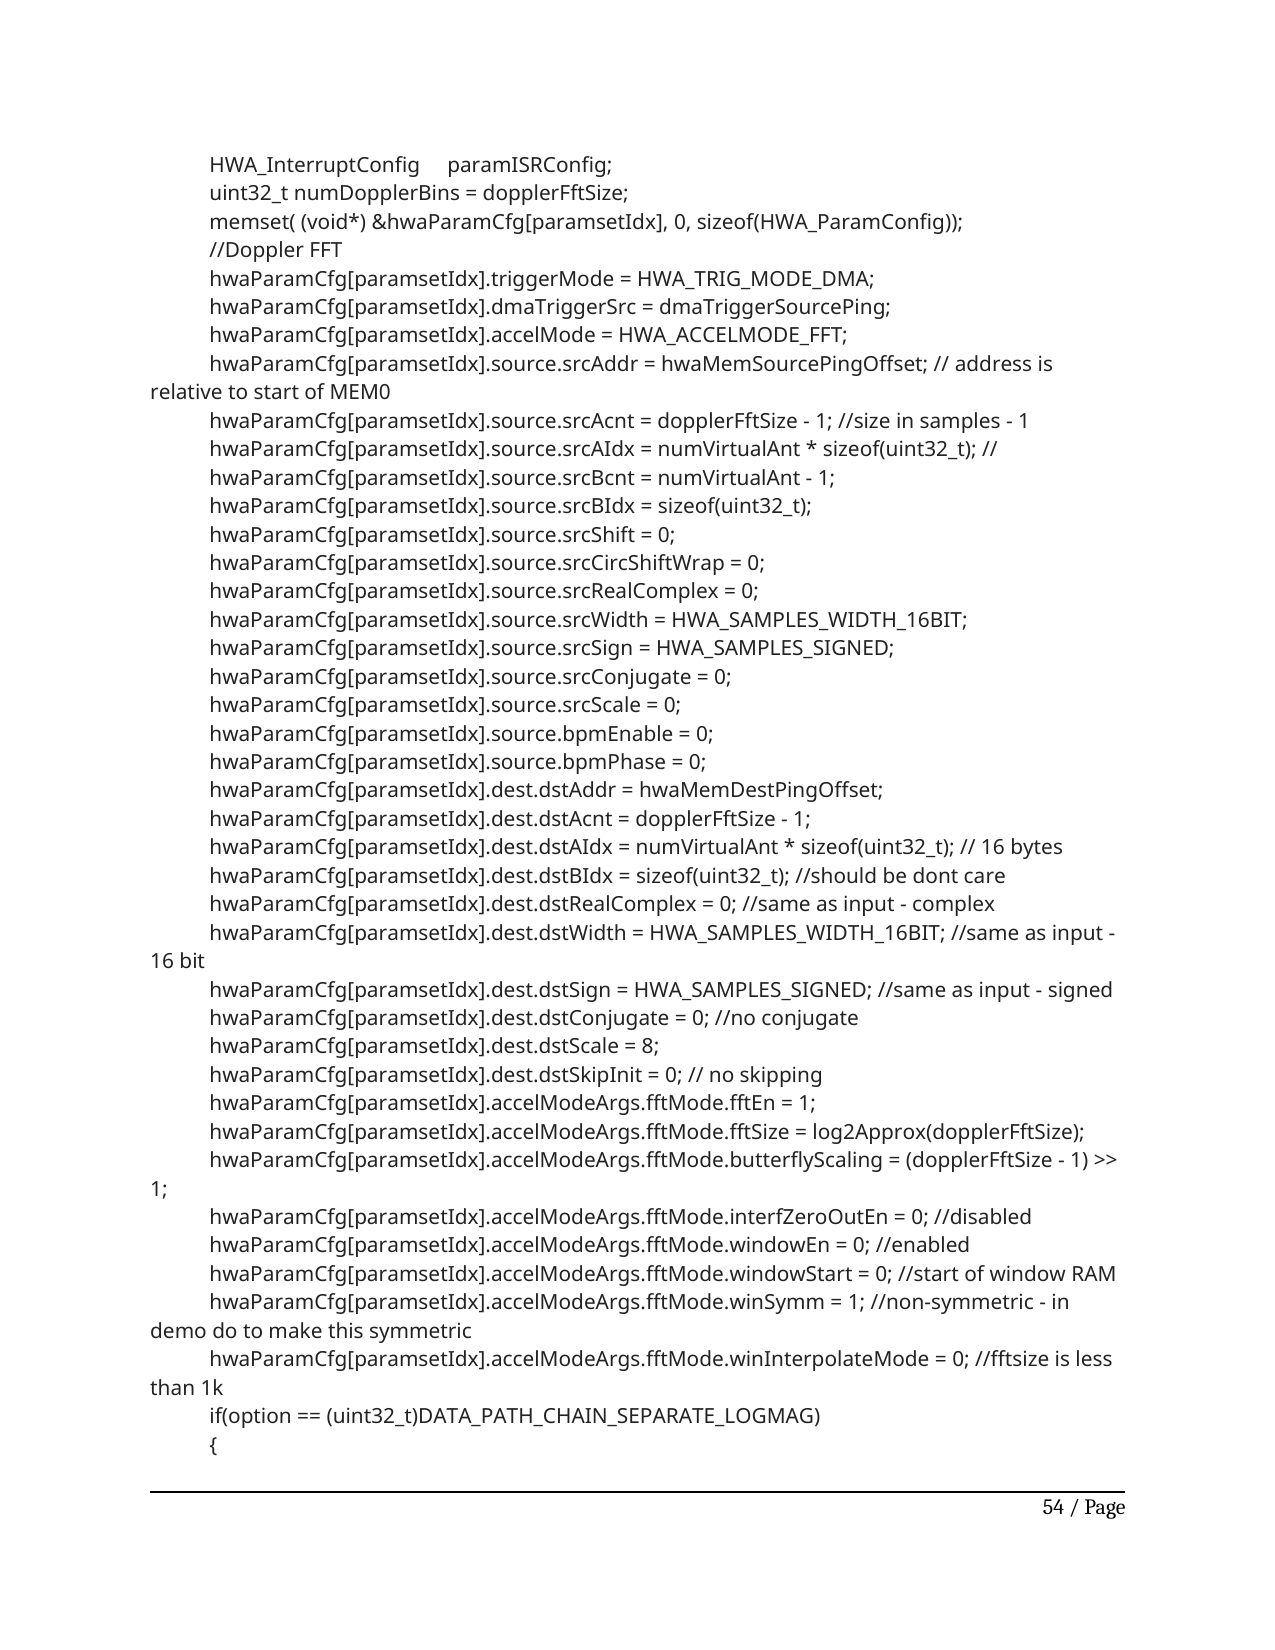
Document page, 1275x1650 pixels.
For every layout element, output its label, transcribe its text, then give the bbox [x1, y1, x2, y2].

text if(option == (uint32_t)DATA_PATH_CHAIN_SEPARATE_LOGMAG) [150, 1401, 1125, 1430]
text hwaParamCfg[paramsetIdx].accelModeArgs.fftMode.winSymm = 1; //non-symmetric - in demo do to make this symmetric [150, 1287, 1125, 1344]
text hwaParamCfg[paramsetIdx].dest.dstConjugate = 0; //no conjugate [150, 1003, 1125, 1032]
text hwaParamCfg[paramsetIdx].accelModeArgs.fftMode.fftEn = 1; [150, 1088, 1125, 1117]
text hwaParamCfg[paramsetIdx].source.srcWidth = HWA_SAMPLES_WIDTH_16BIT; [150, 605, 1125, 633]
text hwaParamCfg[paramsetIdx].dest.dstAddr = hwaMemDestPingOffset; [150, 776, 1125, 804]
text hwaParamCfg[paramsetIdx].source.srcAIdx = numVirtualAnt * sizeof(uint32_t); // [150, 434, 1125, 463]
text hwaParamCfg[paramsetIdx].source.bpmPhase = 0; [150, 747, 1125, 776]
text hwaParamCfg[paramsetIdx].dest.dstAcnt = dopplerFftSize - 1; [150, 804, 1125, 832]
text hwaParamCfg[paramsetIdx].source.srcBIdx = sizeof(uint32_t); [150, 491, 1125, 520]
text hwaParamCfg[paramsetIdx].dest.dstBIdx = sizeof(uint32_t); //should be dont care [150, 861, 1125, 889]
text hwaParamCfg[paramsetIdx].accelModeArgs.fftMode.windowStart = 0; //start of window RAM [150, 1259, 1125, 1287]
text hwaParamCfg[paramsetIdx].dest.dstAIdx = numVirtualAnt * sizeof(uint32_t); // 16 bytes [150, 832, 1125, 861]
text { [150, 1430, 1125, 1458]
text hwaParamCfg[paramsetIdx].dest.dstRealComplex = 0; //same as input - complex [150, 889, 1125, 918]
text hwaParamCfg[paramsetIdx].accelModeArgs.fftMode.winInterpolateMode = 0; //fftsize is less than 1k [150, 1344, 1125, 1401]
text hwaParamCfg[paramsetIdx].dest.dstScale = 8; [150, 1032, 1125, 1060]
text hwaParamCfg[paramsetIdx].accelModeArgs.fftMode.interfZeroOutEn = 0; //disabled [150, 1202, 1125, 1231]
text memset( (void*) &hwaParamCfg[paramsetIdx], 0, sizeof(HWA_ParamConfig)); [150, 207, 1125, 235]
text hwaParamCfg[paramsetIdx].source.srcCircShiftWrap = 0; [150, 548, 1125, 577]
text hwaParamCfg[paramsetIdx].source.srcSign = HWA_SAMPLES_SIGNED; [150, 633, 1125, 662]
text hwaParamCfg[paramsetIdx].accelModeArgs.fftMode.fftSize = log2Approx(dopplerFftSize); [150, 1117, 1125, 1145]
text hwaParamCfg[paramsetIdx].dmaTriggerSrc = dmaTriggerSourcePing; [150, 292, 1125, 321]
text HWA_InterruptConfig paramISRConfig; [150, 150, 1125, 178]
text hwaParamCfg[paramsetIdx].accelModeArgs.fftMode.windowEn = 0; //enabled [150, 1231, 1125, 1259]
text hwaParamCfg[paramsetIdx].accelModeArgs.fftMode.butterflyScaling = (dopplerFftSize - 1) >> 1; [150, 1145, 1125, 1202]
text hwaParamCfg[paramsetIdx].source.srcConjugate = 0; [150, 662, 1125, 690]
text hwaParamCfg[paramsetIdx].source.srcShift = 0; [150, 520, 1125, 548]
text //Doppler FFT [150, 235, 1125, 264]
text hwaParamCfg[paramsetIdx].dest.dstSign = HWA_SAMPLES_SIGNED; //same as input - signed [150, 975, 1125, 1003]
text hwaParamCfg[paramsetIdx].triggerMode = HWA_TRIG_MODE_DMA; [150, 264, 1125, 292]
text hwaParamCfg[paramsetIdx].source.srcAcnt = dopplerFftSize - 1; //size in samples - 1 [150, 406, 1125, 434]
text uint32_t numDopplerBins = dopplerFftSize; [150, 178, 1125, 207]
text hwaParamCfg[paramsetIdx].dest.dstWidth = HWA_SAMPLES_WIDTH_16BIT; //same as input - 16 bit [150, 918, 1125, 975]
text hwaParamCfg[paramsetIdx].source.srcBcnt = numVirtualAnt - 1; [150, 463, 1125, 491]
text hwaParamCfg[paramsetIdx].source.srcScale = 0; [150, 690, 1125, 719]
text hwaParamCfg[paramsetIdx].source.srcAddr = hwaMemSourcePingOffset; // address is relative to start of MEM0 [150, 349, 1125, 406]
text hwaParamCfg[paramsetIdx].source.srcRealComplex = 0; [150, 577, 1125, 605]
text hwaParamCfg[paramsetIdx].dest.dstSkipInit = 0; // no skipping [150, 1060, 1125, 1088]
text hwaParamCfg[paramsetIdx].source.bpmEnable = 0; [150, 719, 1125, 747]
text hwaParamCfg[paramsetIdx].accelMode = HWA_ACCELMODE_FFT; [150, 321, 1125, 349]
